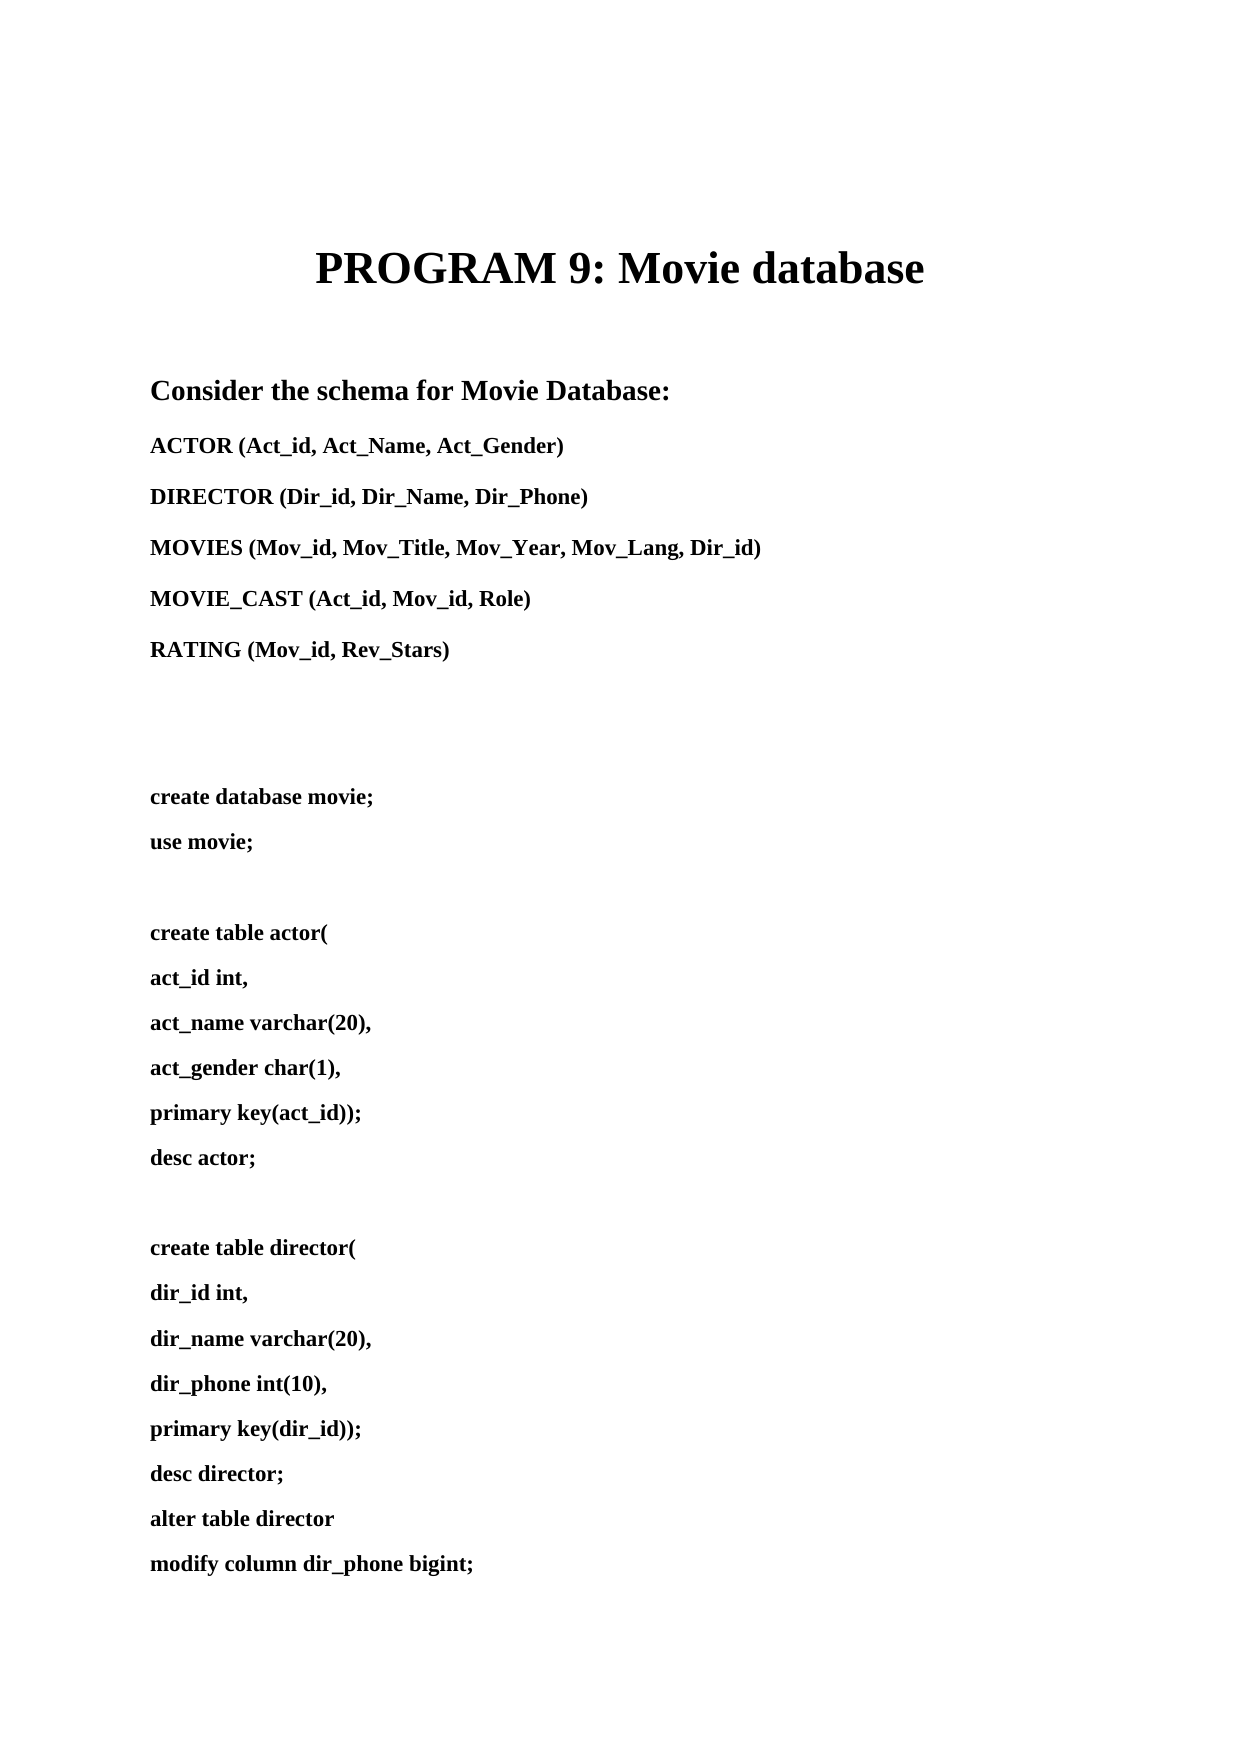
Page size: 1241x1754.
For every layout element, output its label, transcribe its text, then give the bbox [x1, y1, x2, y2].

text use movie; [150, 828, 1090, 855]
text dir_id int, [150, 1279, 1090, 1306]
text modify column dir_phone bigint; [150, 1550, 1090, 1576]
text desc actor; [150, 1144, 1090, 1171]
text act_id int, [150, 964, 1090, 990]
text alter table director [150, 1505, 1090, 1531]
text create table director( [150, 1234, 1090, 1261]
text MOVIE_CAST (Act_id, Mov_id, Role) [150, 585, 1090, 611]
text primary key(act_id)); [150, 1099, 1090, 1125]
text ACTOR (Act_id, Act_Name, Act_Gender) [150, 432, 1090, 458]
text MOVIES (Mov_id, Mov_Title, Mov_Year, Mov_Lang, Dir_id) [150, 534, 1090, 560]
text DIRECTOR (Dir_id, Dir_Name, Dir_Phone) [150, 483, 1090, 509]
text PROGRAM 9: Movie database [150, 240, 1090, 293]
text primary key(dir_id)); [150, 1415, 1090, 1441]
text create table actor( [150, 919, 1090, 945]
text dir_name varchar(20), [150, 1324, 1090, 1351]
text desc director; [150, 1460, 1090, 1486]
text act_gender char(1), [150, 1054, 1090, 1080]
text dir_phone int(10), [150, 1370, 1090, 1396]
text Consider the schema for Movie Database: [150, 373, 1090, 406]
text RATING (Mov_id, Rev_Stars) [150, 636, 1090, 662]
text create database movie; [150, 783, 1090, 810]
text act_name varchar(20), [150, 1009, 1090, 1035]
